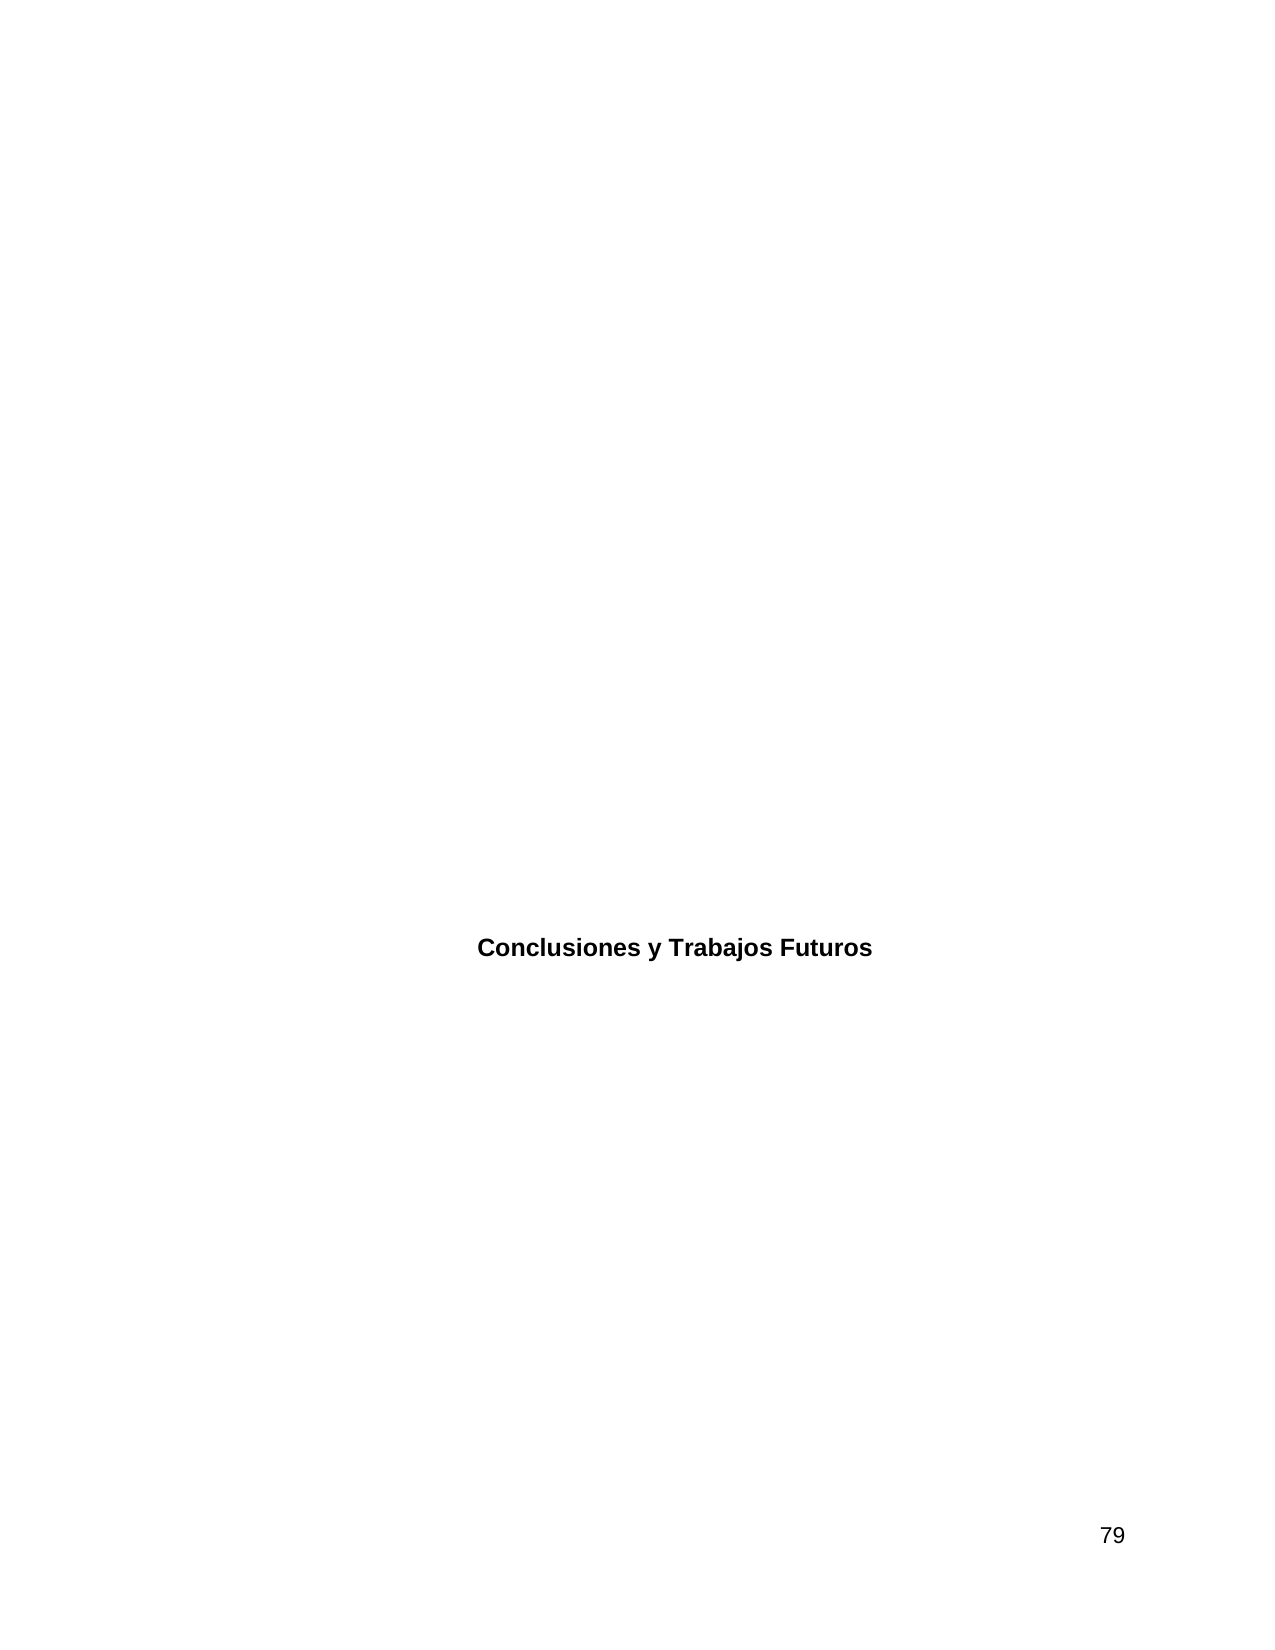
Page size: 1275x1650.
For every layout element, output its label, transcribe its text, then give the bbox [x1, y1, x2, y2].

subtitle Conclusiones y Trabajos Futuros [225, 933, 1125, 962]
